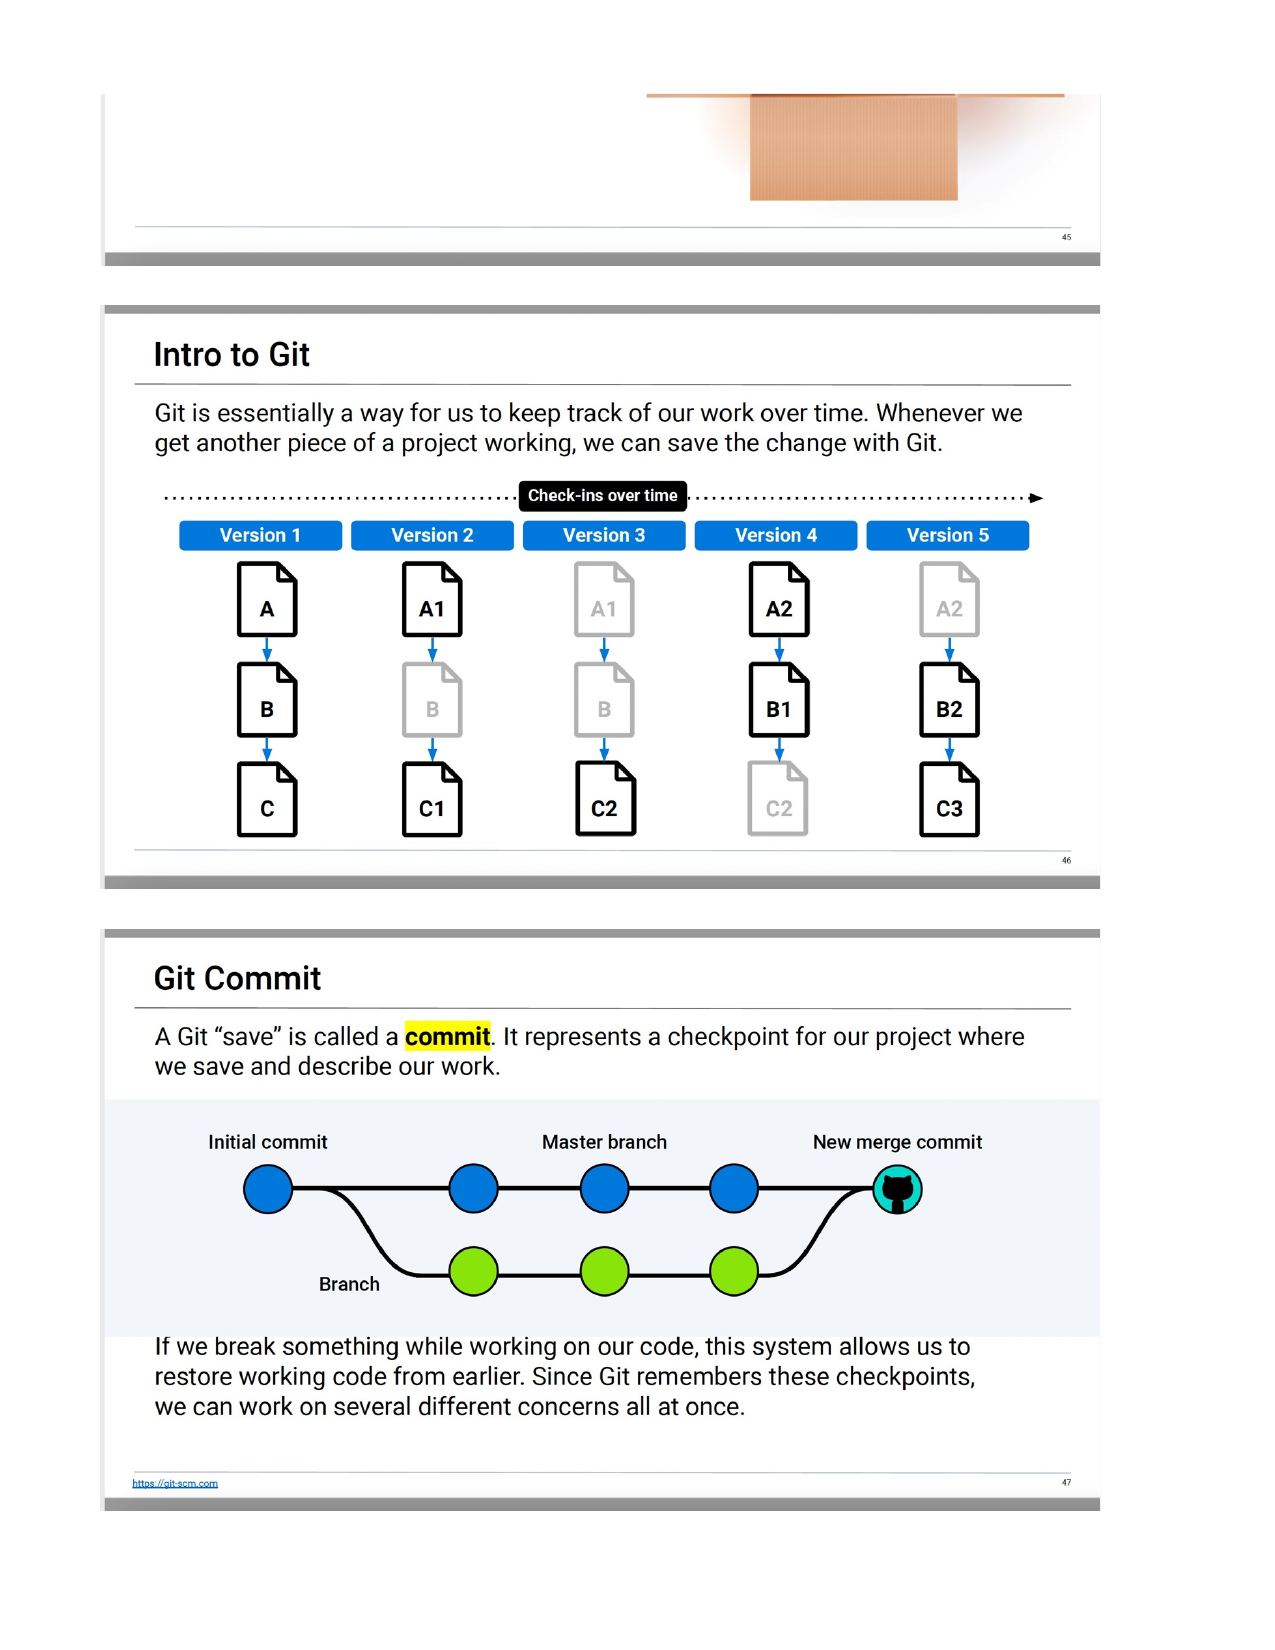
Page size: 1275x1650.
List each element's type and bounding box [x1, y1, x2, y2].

picture [100, 93, 1101, 266]
picture [100, 929, 1100, 1511]
picture [100, 305, 1100, 889]
